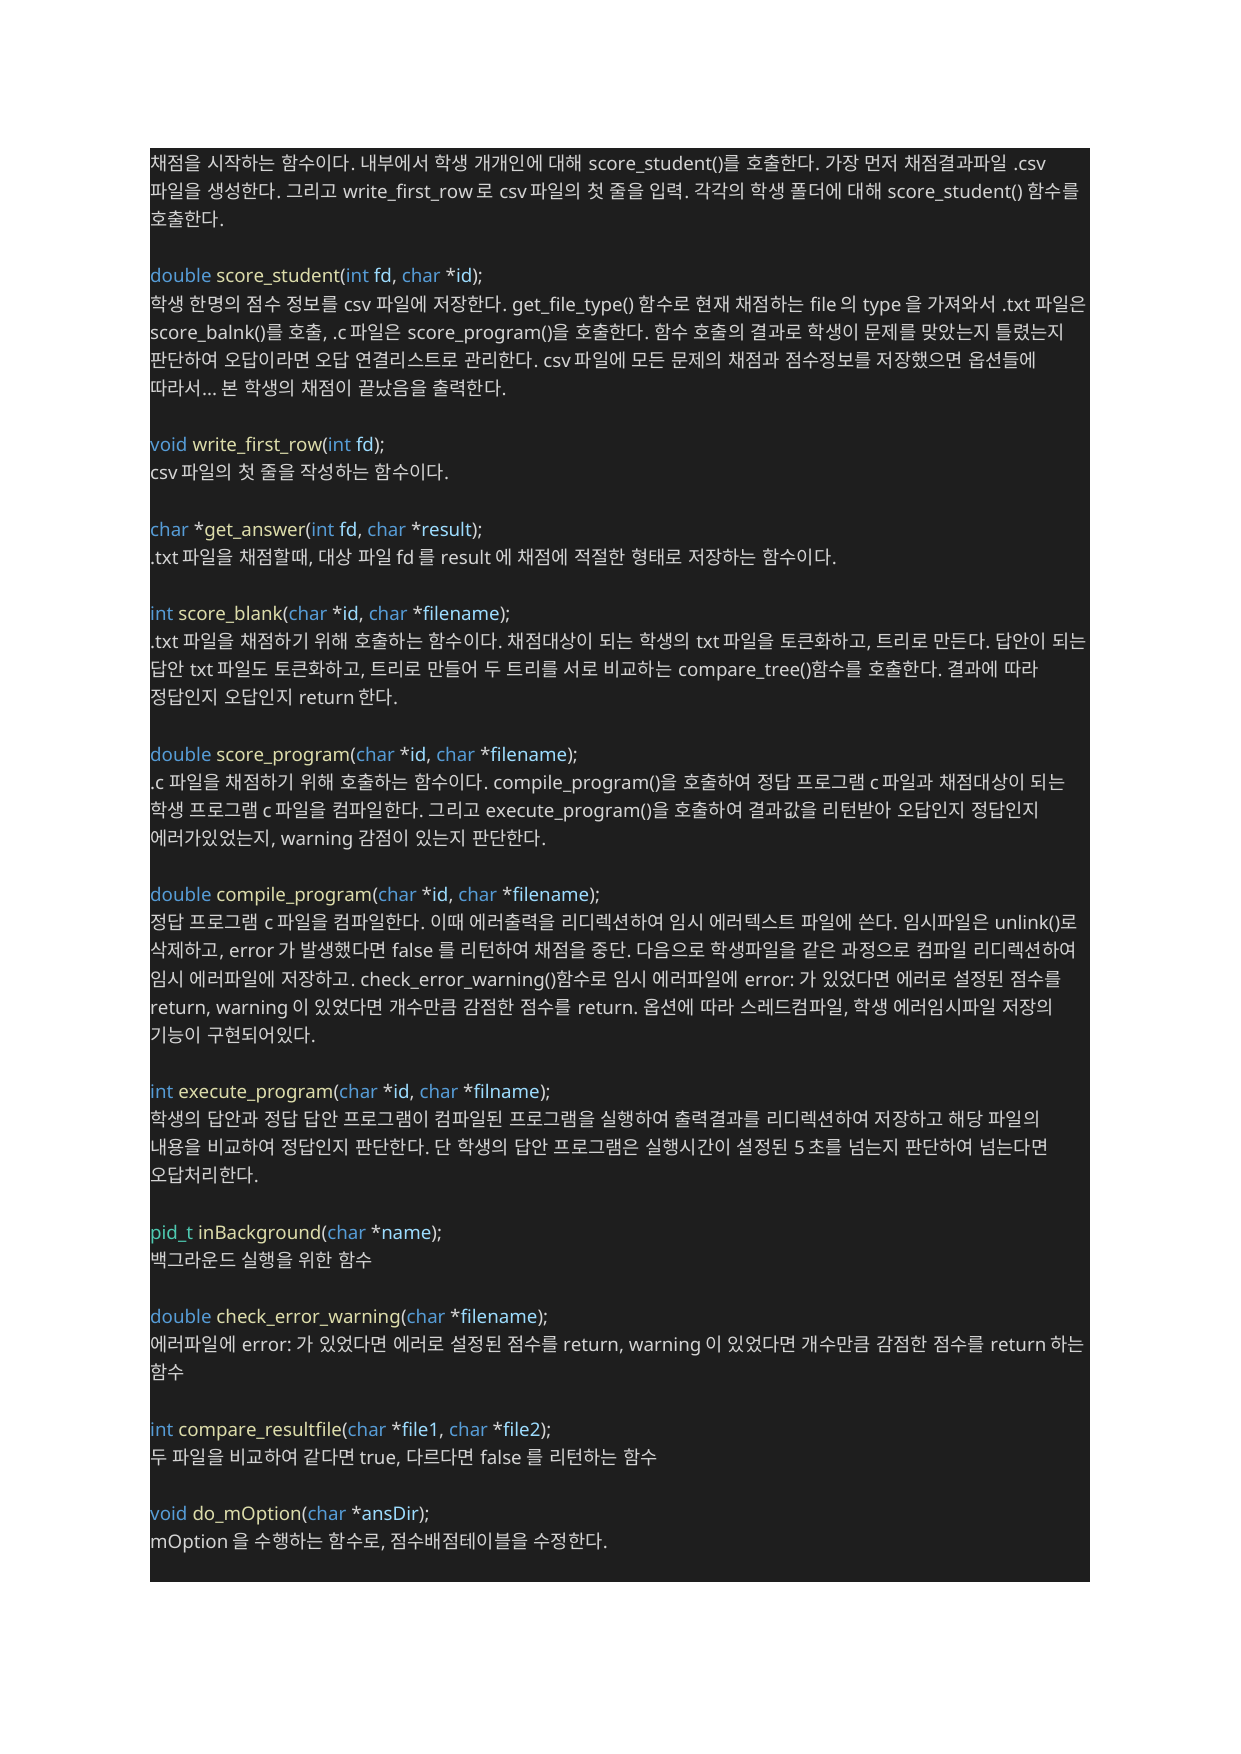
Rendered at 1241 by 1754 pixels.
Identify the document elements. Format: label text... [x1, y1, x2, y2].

text 학생의 답안과 정답 답안 프로그램이 컴파일된 프로그램을 실행하여 출력결과를 리디렉션하여 저장하고 해당 파일의 내용을 비교하여 정답인지 판단한다. 단 학생의 답안 프로그램은 실행시간이 설정된 5초를 넘는지 판단하여 넘는다면 오답처리한다. [150, 1104, 1090, 1188]
text mOption을 수행하는 함수로, 점수배점테이블을 수정한다. [150, 1526, 1090, 1554]
text int score_blank(char *id, char *filename); [150, 598, 1090, 626]
text 두 파일을 비교하여 같다면true, 다르다면 false 를 리턴하는 함수 [150, 1441, 1090, 1469]
text 학생 한명의 점수 정보를 csv 파일에 저장한다. get_file_type() 함수로 현재 채점하는 file의 type을 가져와서 .txt 파일은 score_balnk()를 호출, .c파일은 score_program()을 호출한다. 함수 호출의 결과로 학생이 문제를 맞았는지 틀렸는지 판단하여 오답이라면 오답 연결리스트로 관리한다. csv파일에 모든 문제의 채점과 점수정보를 저장했으면 옵션들에 따라서... 본 학생의 채점이 끝났음을 출력한다. [150, 288, 1090, 401]
text .c 파일을 채점하기 위해 호출하는 함수이다. compile_program()을 호출하여 정답 프로그램c파일과 채점대상이 되는 학생 프로그램c파일을 컴파일한다. 그리고 execute_program()을 호출하여 결과값을 리턴받아 오답인지 정답인지 에러가있었는지, warning 감점이 있는지 판단한다. [150, 766, 1090, 851]
text double compile_program(char *id, char *filename); [150, 879, 1090, 907]
text int compare_resultfile(char *file1, char *file2); [150, 1413, 1090, 1441]
text 에러파일에 error: 가 있었다면 에러로 설정된 점수를return, warning이 있었다면 개수만큼 감점한 점수를 return하는 함수 [150, 1329, 1090, 1385]
text int execute_program(char *id, char *filname); [150, 1076, 1090, 1104]
text double check_error_warning(char *filename); [150, 1301, 1090, 1329]
text .txt 파일을 채점하기 위해 호출하는 함수이다. 채점대상이 되는 학생의 txt파일을 토큰화하고, 트리로 만든다. 답안이 되는 답안 txt파일도 토큰화하고, 트리로 만들어 두 트리를 서로 비교하는 compare_tree()함수를 호출한다. 결과에 따라 정답인지 오답인지 return한다. [150, 626, 1090, 710]
text csv파일의 첫 줄을 작성하는 함수이다. [150, 457, 1090, 485]
text .txt파일을 채점할때, 대상 파일fd를 result에 채점에 적절한 형태로 저장하는 함수이다. [150, 541, 1090, 569]
text double score_program(char *id, char *filename); [150, 738, 1090, 766]
text 백그라운드 실행을 위한 함수 [150, 1244, 1090, 1273]
text 정답 프로그램 c파일을 컴파일한다. 이때 에러출력을 리디렉션하여 임시 에러텍스트 파일에 쓴다. 임시파일은 unlink()로 삭제하고, error가 발생했다면 false 를 리턴하여 채점을 중단. 다음으로 학생파일을 같은 과정으로 컴파일 리디렉션하여 임시 에러파일에 저장하고. check_error_warning()함수로 임시 에러파일에 error: 가 있었다면 에러로 설정된 점수를return, warning이 있었다면 개수만큼 감점한 점수를 return. 옵션에 따라 스레드컴파일, 학생 에러임시파일 저장의 기능이 구현되어있다. [150, 907, 1090, 1048]
text 채점을 시작하는 함수이다. 내부에서 학생 개개인에 대해 score_student()를 호출한다. 가장 먼저 채점결과파일 .csv 파일을 생성한다. 그리고 write_first_row로 csv파일의 첫 줄을 입력. 각각의 학생 폴더에 대해 score_student() 함수를 호출한다. [150, 148, 1090, 232]
text void write_first_row(int fd); [150, 429, 1090, 457]
text pid_t inBackground(char *name); [150, 1216, 1090, 1244]
text double score_student(int fd, char *id); [150, 260, 1090, 288]
text void do_mOption(char *ansDir); [150, 1498, 1090, 1526]
text char *get_answer(int fd, char *result); [150, 513, 1090, 541]
